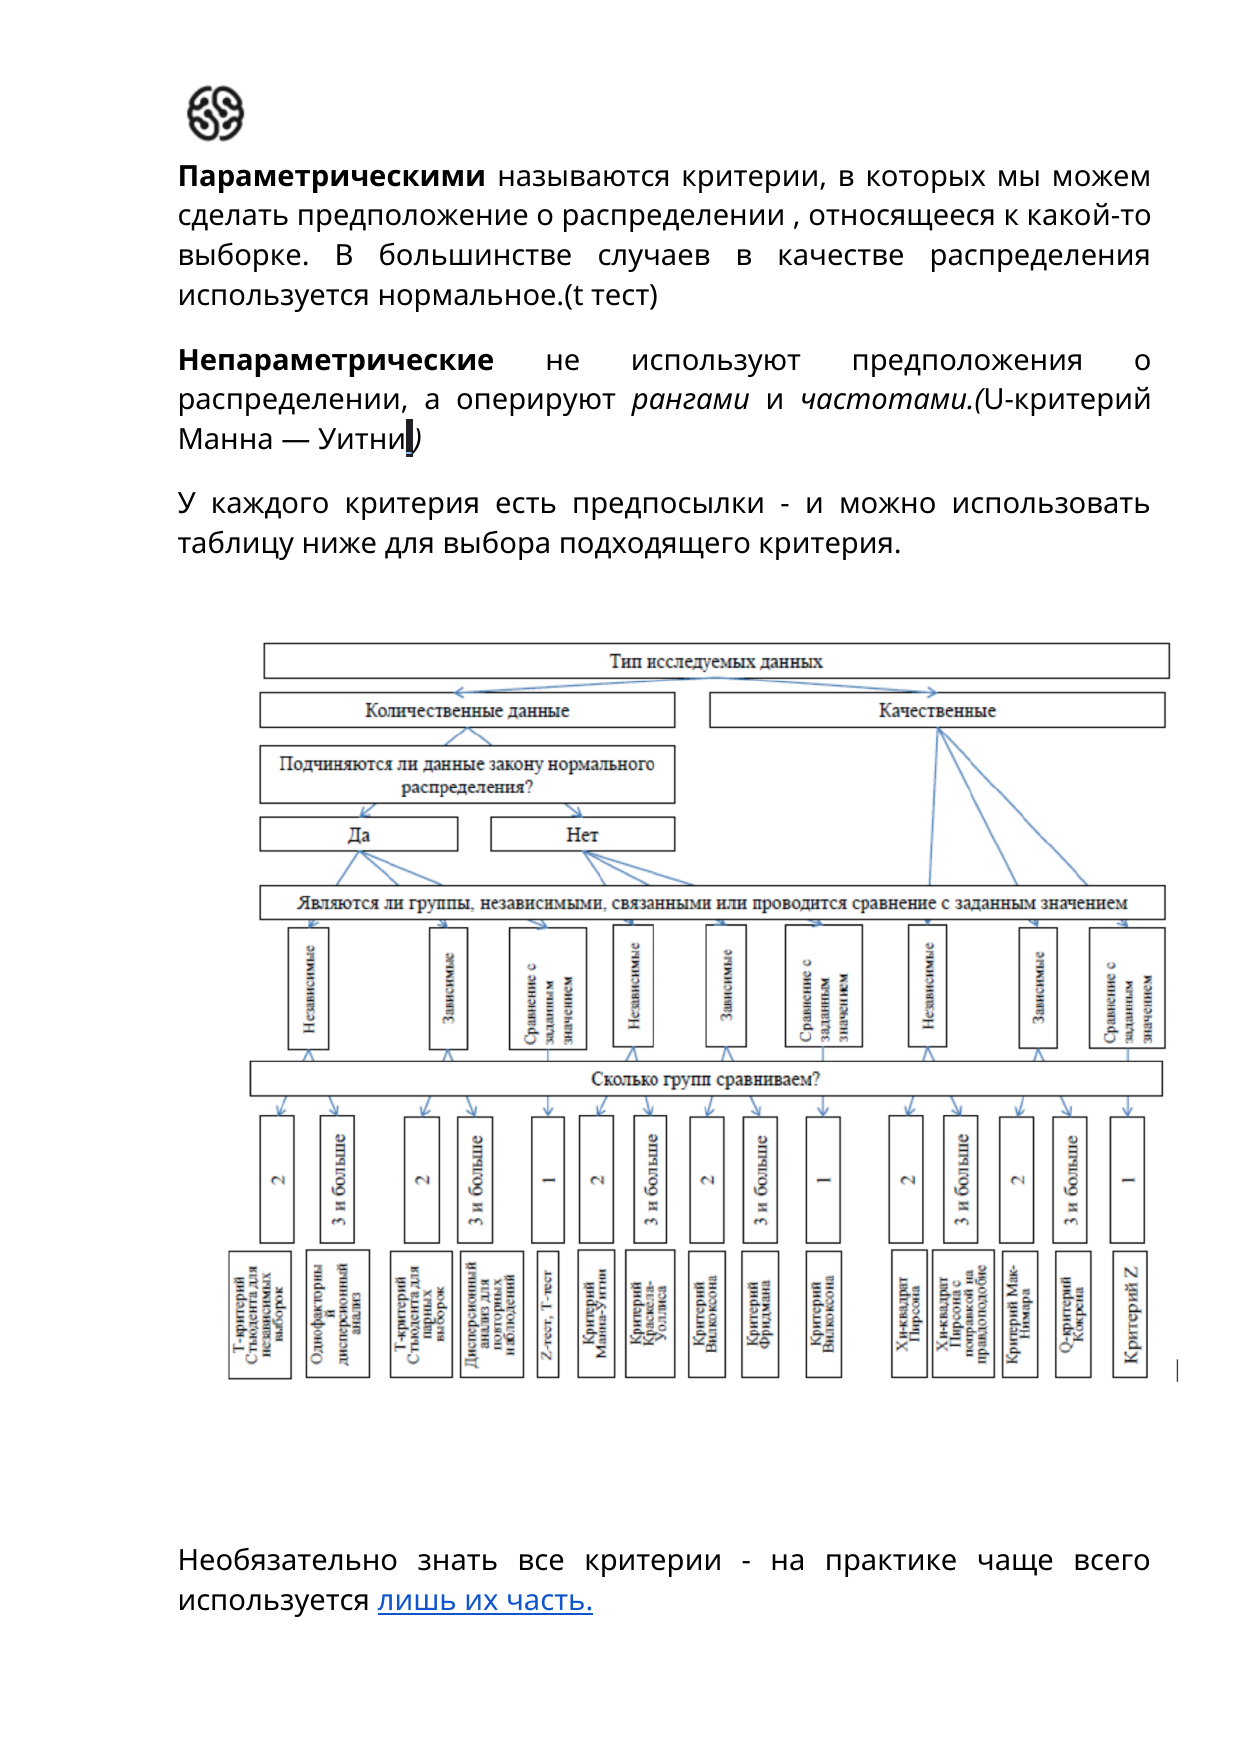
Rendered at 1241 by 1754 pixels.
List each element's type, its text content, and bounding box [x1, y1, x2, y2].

picture [177, 73, 248, 155]
text У каждого критерия есть предпосылки - и можно использовать таблицу ниже для выбора подходящего критерия. [177, 483, 1152, 562]
picture [177, 626, 1182, 1386]
text Параметрическими называются критерии, в которых мы можем сделать предположение о распределении , относящееся к какой-то выборке. В большинстве случаев в качестве распределения используется нормальное.(t тест) [177, 155, 1152, 314]
text Необязательно знать все критерии - на практике чаще всего используется лишь их часть. [177, 1539, 1152, 1619]
text Непараметрические не используют предположения о распределении, а оперируют рангами и частотами.(U-критерий Манна — Уитни ) [177, 339, 1152, 458]
